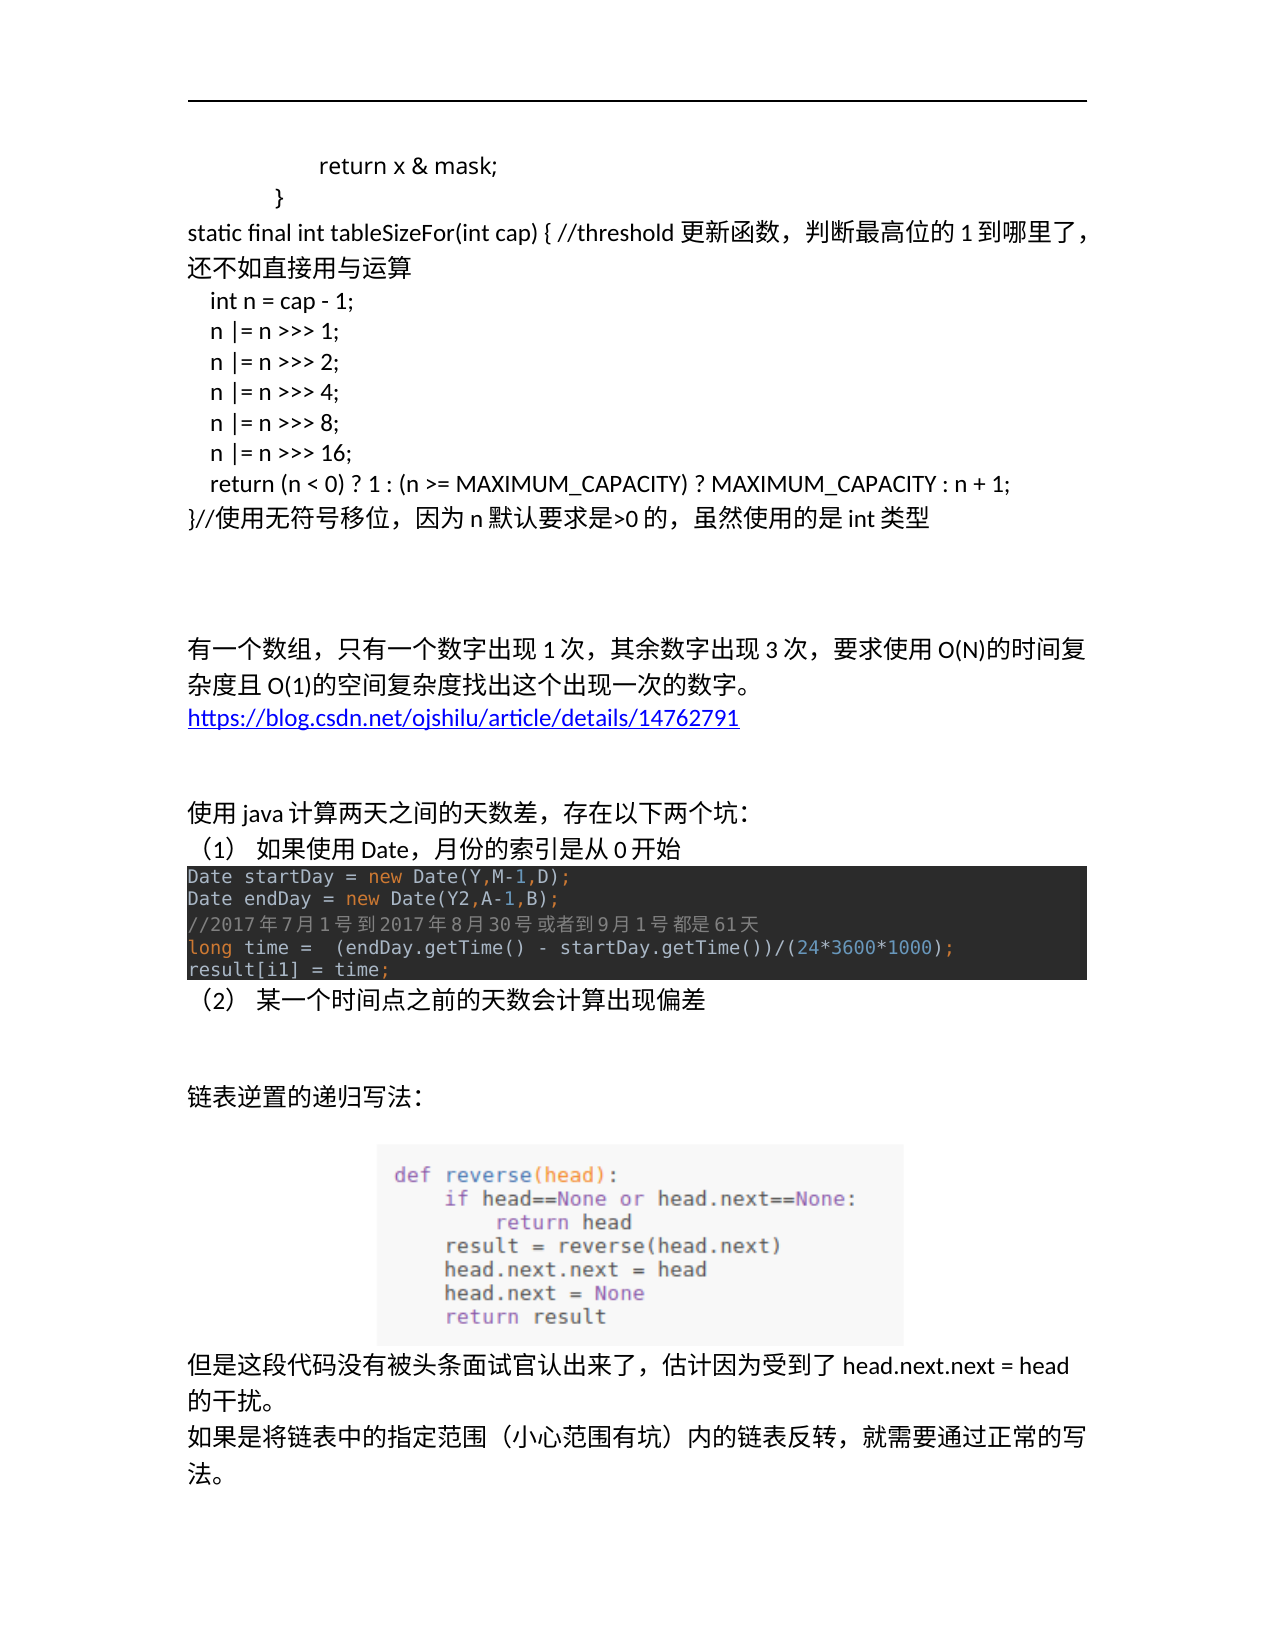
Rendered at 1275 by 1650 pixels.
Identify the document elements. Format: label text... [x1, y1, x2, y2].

text n |= n >>> 1; [187, 316, 1087, 346]
text return (n < 0) ? 1 : (n >= MAXIMUM_CAPACITY) ? MAXIMUM_CAPACITY : n + 1; [187, 468, 1087, 499]
text （1） 如果使用Date，月份的索引是从0开始 [187, 829, 1087, 866]
text 有一个数组，只有一个数字出现1次，其余数字出现3次，要求使用O(N)的时间复杂度且O(1)的空间复杂度找出这个出现一次的数字。 [187, 629, 1087, 702]
text 链表逆置的递归写法： [187, 1078, 1087, 1114]
text 使用java计算两天之间的天数差，存在以下两个坑： [187, 793, 1087, 829]
text https://blog.csdn.net/ojshilu/article/details/14762791 [187, 702, 1087, 732]
list 某一个时间点之前的天数会计算出现偏差 [187, 980, 1087, 1017]
text Date startDay = new Date(Y,M-1,D); Date endDay = new Date(Y2,A-1,B); //2017年7月1号 到2017年8月30号 或者到9月1号 都是61天 long time = (endDay.getTime() - startDay.getTime())/(24*3600*1000); result[i1] = time; [187, 866, 1087, 980]
text n |= n >>> 4; [187, 377, 1087, 407]
text 但是这段代码没有被头条面试官认出来了，估计因为受到了head.next.next = head的干扰。 [187, 1345, 1087, 1418]
text n |= n >>> 16; [187, 438, 1087, 468]
text n |= n >>> 8; [187, 407, 1087, 438]
text } [187, 181, 1087, 212]
text static final int tableSizeFor(int cap) { //threshold更新函数，判断最高位的1到哪里了，还不如直接用与运算 [187, 212, 1087, 285]
text 如果是将链表中的指定范围（小心范围有坑）内的链表反转，就需要通过正常的写法。 [187, 1418, 1087, 1490]
picture [371, 1143, 904, 1346]
text int n = cap - 1; [187, 285, 1087, 316]
text n |= n >>> 2; [187, 346, 1087, 377]
text return x & mask; [187, 150, 1087, 181]
text }//使用无符号移位，因为n默认要求是>0的，虽然使用的是int类型 [187, 499, 1087, 535]
